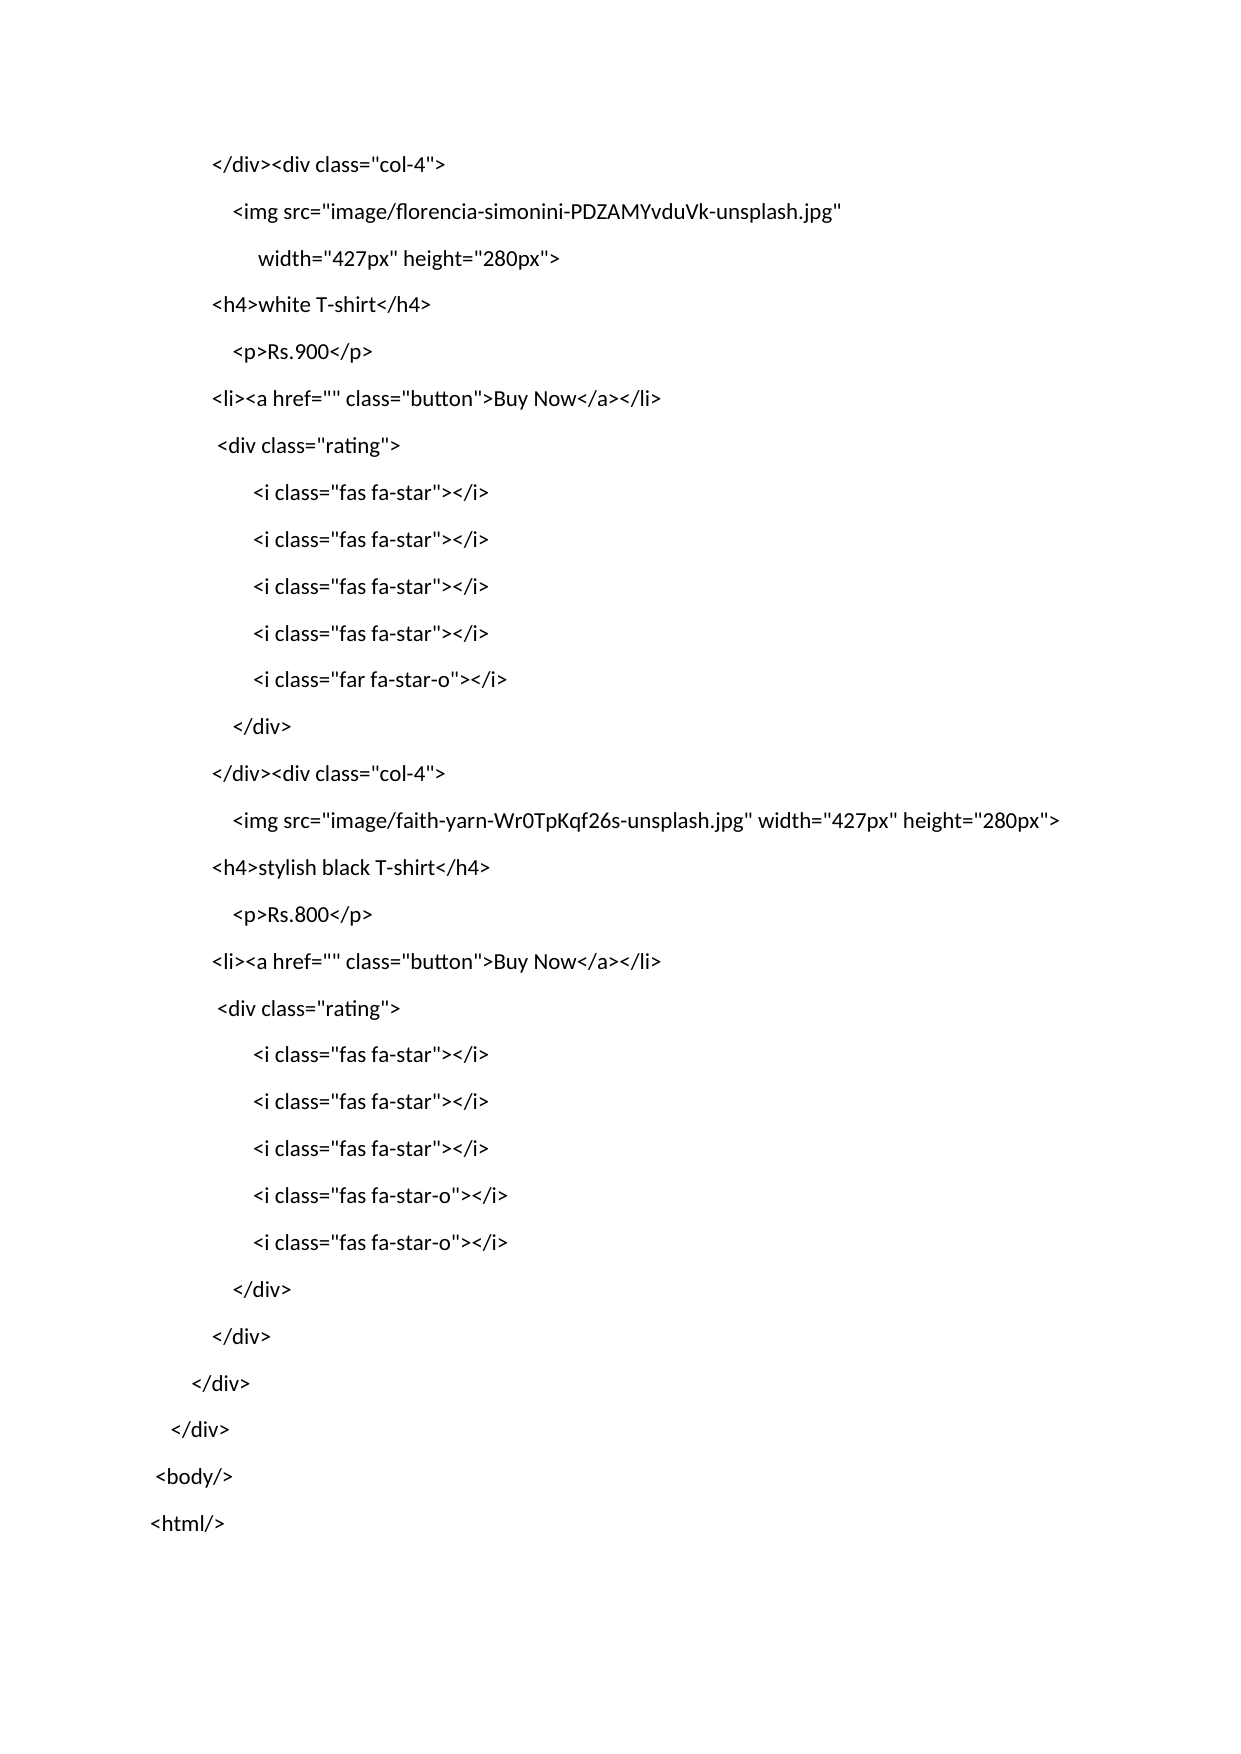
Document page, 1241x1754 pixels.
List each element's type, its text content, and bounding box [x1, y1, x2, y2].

text <p>Rs.800</p> [150, 900, 1090, 928]
text <i class="fas fa-star-o"></i> [150, 1228, 1090, 1256]
text </div><div class="col-4"> [150, 759, 1090, 787]
text </div> [150, 1322, 1090, 1350]
text <html/> [150, 1509, 1090, 1537]
text <h4>white T-shirt</h4> [150, 291, 1090, 319]
text </div><div class="col-4"> [150, 150, 1090, 178]
text <div class="rating"> [150, 431, 1090, 459]
text <i class="fas fa-star"></i> [150, 525, 1090, 553]
text </div> [150, 1369, 1090, 1397]
text <img src="image/faith-yarn-Wr0TpKqf26s-unsplash.jpg" width="427px" height="280px"> [150, 806, 1090, 834]
text <body/> [150, 1462, 1090, 1491]
text <li><a href="" class="button">Buy Now</a></li> [150, 384, 1090, 412]
text </div> [150, 712, 1090, 741]
text <p>Rs.900</p> [150, 337, 1090, 366]
text </div> [150, 1275, 1090, 1303]
text <i class="fas fa-star"></i> [150, 1087, 1090, 1116]
text <div class="rating"> [150, 994, 1090, 1022]
text <i class="fas fa-star"></i> [150, 478, 1090, 506]
text </div> [150, 1416, 1090, 1444]
text <i class="fas fa-star"></i> [150, 572, 1090, 600]
text <li><a href="" class="button">Buy Now</a></li> [150, 947, 1090, 975]
text <i class="fas fa-star"></i> [150, 1041, 1090, 1069]
text <i class="fas fa-star-o"></i> [150, 1181, 1090, 1209]
text <h4>stylish black T-shirt</h4> [150, 853, 1090, 881]
text width="427px" height="280px"> [150, 244, 1090, 272]
text <i class="fas fa-star"></i> [150, 619, 1090, 647]
text <img src="image/florencia-simonini-PDZAMYvduVk-unsplash.jpg" [150, 197, 1090, 225]
text <i class="fas fa-star"></i> [150, 1134, 1090, 1162]
text <i class="far fa-star-o"></i> [150, 666, 1090, 694]
